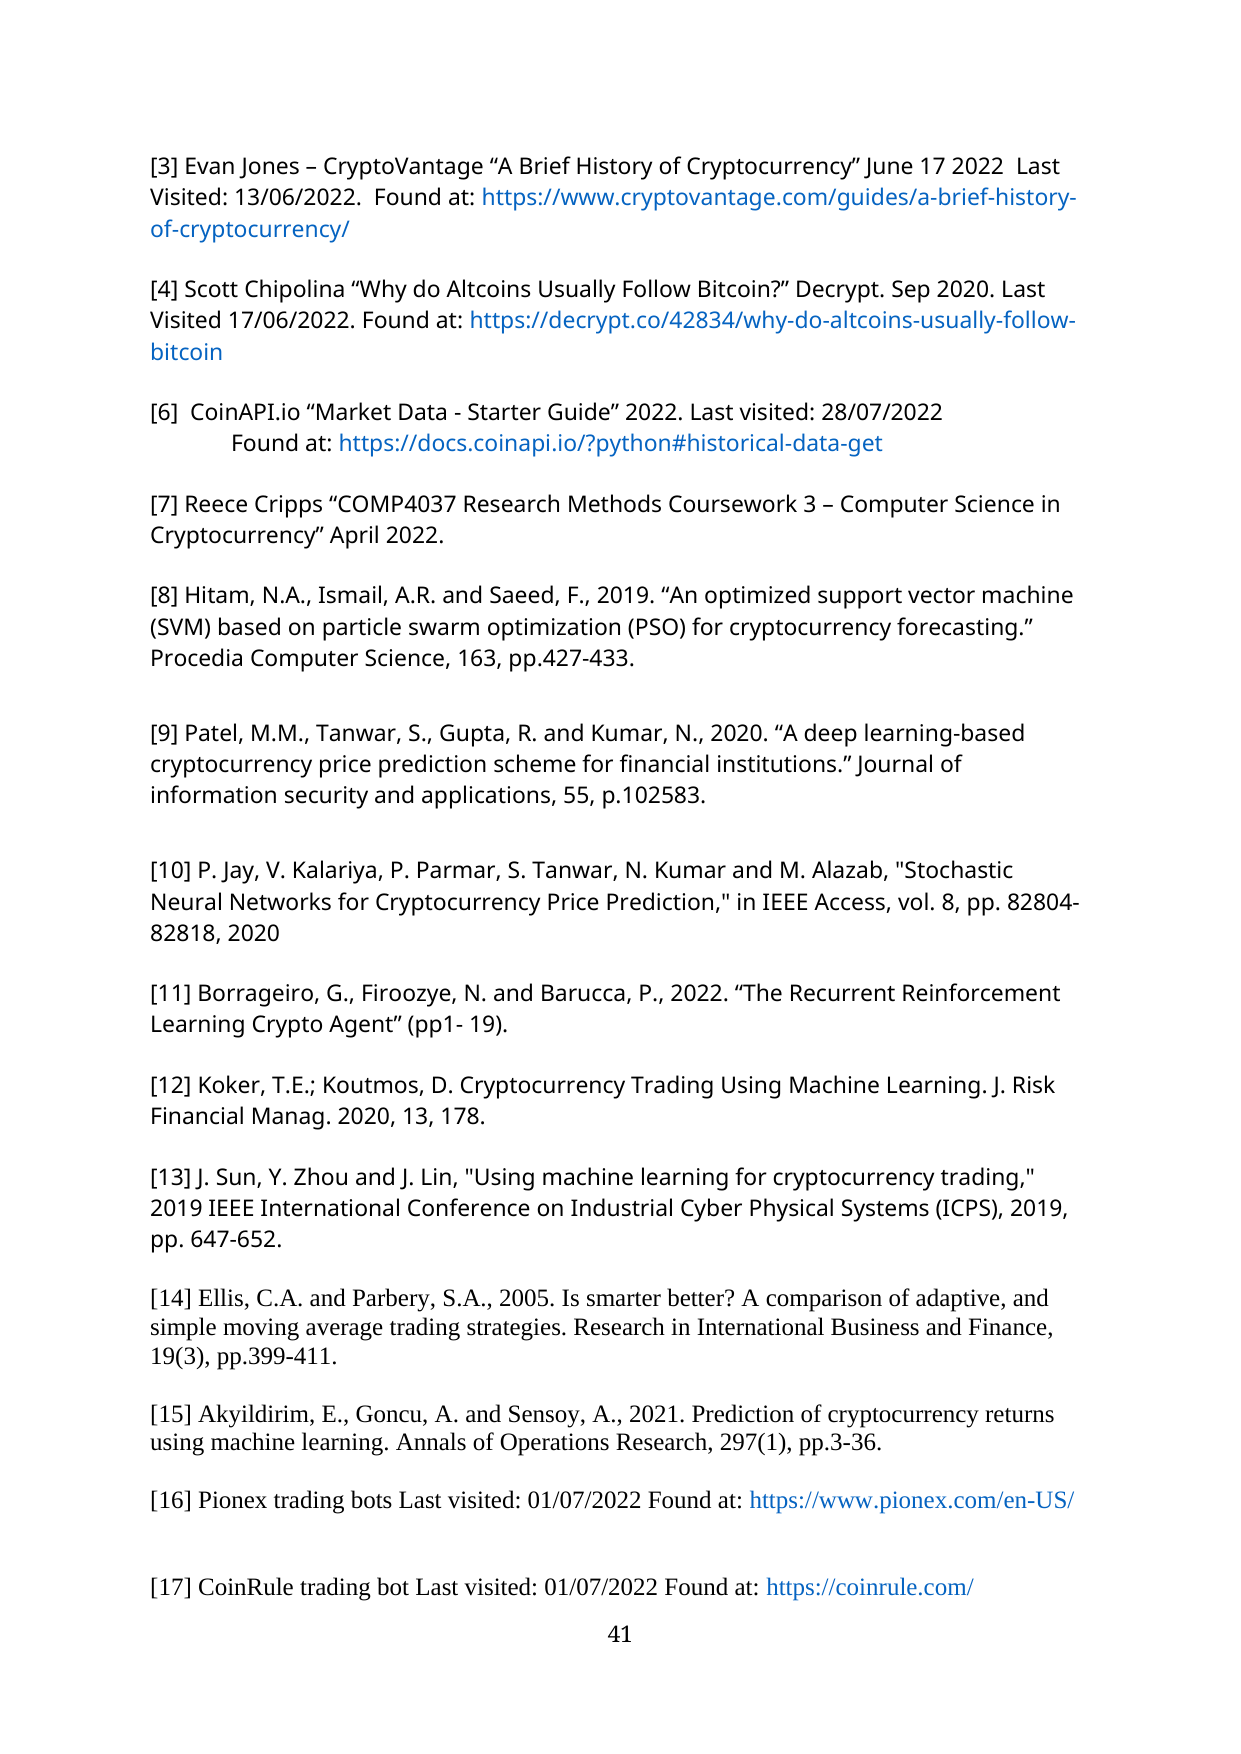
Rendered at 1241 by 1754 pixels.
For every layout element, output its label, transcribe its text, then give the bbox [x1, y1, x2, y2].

text [17] CoinRule trading bot Last visited: 01/07/2022 Found at: https://coinrule.com/ [150, 1572, 1090, 1601]
text [7] Reece Cripps “COMP4037 Research Methods Coursework 3 – Computer Science in Cryptocurrency” April 2022. [150, 487, 1090, 550]
text [11] Borrageiro, G., Firoozye, N. and Barucca, P., 2022. “The Recurrent Reinforcement Learning Crypto Agent” (pp1- 19). [150, 977, 1090, 1039]
text [14] Ellis, C.A. and Parbery, S.A., 2005. Is smarter better? A comparison of adaptive, and simple moving average trading strategies. Research in International Business and Finance, 19(3), pp.399-411. [150, 1283, 1090, 1369]
text [16] Pionex trading bots Last visited: 01/07/2022 Found at: https://www.pionex.com/en-US/ [150, 1485, 1090, 1514]
text [13] J. Sun, Y. Zhou and J. Lin, "Using machine learning for cryptocurrency trading," 2019 IEEE International Conference on Industrial Cyber Physical Systems (ICPS), 2019, pp. 647-652. [150, 1160, 1090, 1254]
text [15] Akyildirim, E., Goncu, A. and Sensoy, A., 2021. Prediction of cryptocurrency returns using machine learning. Annals of Operations Research, 297(1), pp.3-36. [150, 1399, 1090, 1456]
text [4] Scott Chipolina “Why do Altcoins Usually Follow Bitcoin?” Decrypt. Sep 2020. Last Visited 17/06/2022. Found at: https://decrypt.co/42834/why-do-altcoins-usually-follow-bitcoin [150, 273, 1090, 367]
text [9] Patel, M.M., Tanwar, S., Gupta, R. and Kumar, N., 2020. “A deep learning-based cryptocurrency price prediction scheme for financial institutions.” Journal of information security and applications, 55, p.102583. [150, 717, 1090, 842]
text [3] Evan Jones – CryptoVantage “A Brief History of Cryptocurrency” June 17 2022 Last Visited: 13/06/2022. Found at: https://www.cryptovantage.com/guides/a-brief-history-of-cryptocurrency/ [150, 150, 1090, 244]
text [8] Hitam, N.A., Ismail, A.R. and Saeed, F., 2019. “An optimized support vector machine (SVM) based on particle swarm optimization (PSO) for cryptocurrency forecasting.” Procedia Computer Science, 163, pp.427-433. [150, 579, 1090, 704]
text [10] P. Jay, V. Kalariya, P. Parmar, S. Tanwar, N. Kumar and M. Alazab, "Stochastic Neural Networks for Cryptocurrency Price Prediction," in IEEE Access, vol. 8, pp. 82804-82818, 2020 [150, 854, 1090, 948]
text [6] CoinAPI.io “Market Data - Starter Guide” 2022. Last visited: 28/07/2022 Found at: https://docs.coinapi.io/?python#historical-data-get [150, 396, 1090, 458]
text [12] Koker, T.E.; Koutmos, D. Cryptocurrency Trading Using Machine Learning. J. Risk Financial Manag. 2020, 13, 178. [150, 1069, 1090, 1131]
